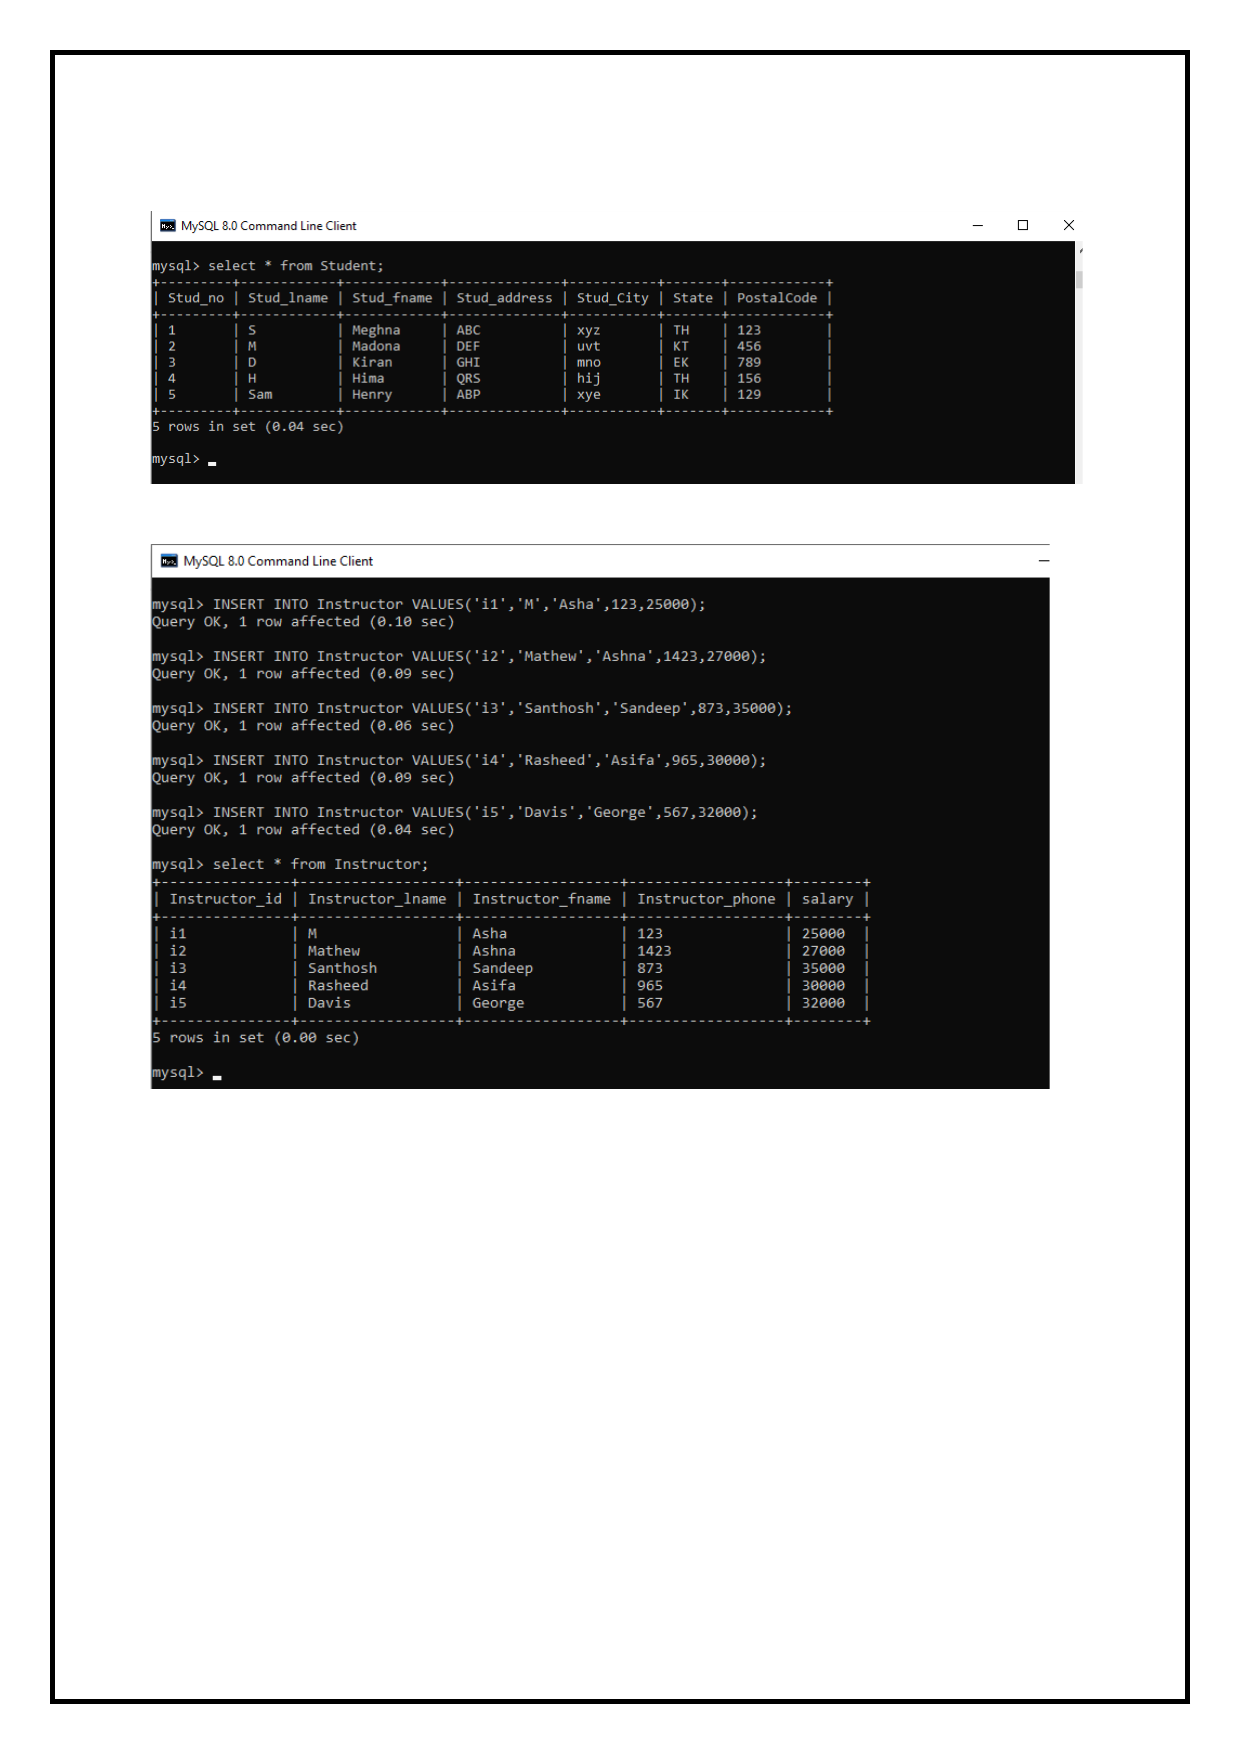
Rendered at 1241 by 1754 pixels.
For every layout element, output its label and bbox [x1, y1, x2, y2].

picture [150, 544, 1050, 1089]
picture [150, 211, 1083, 484]
